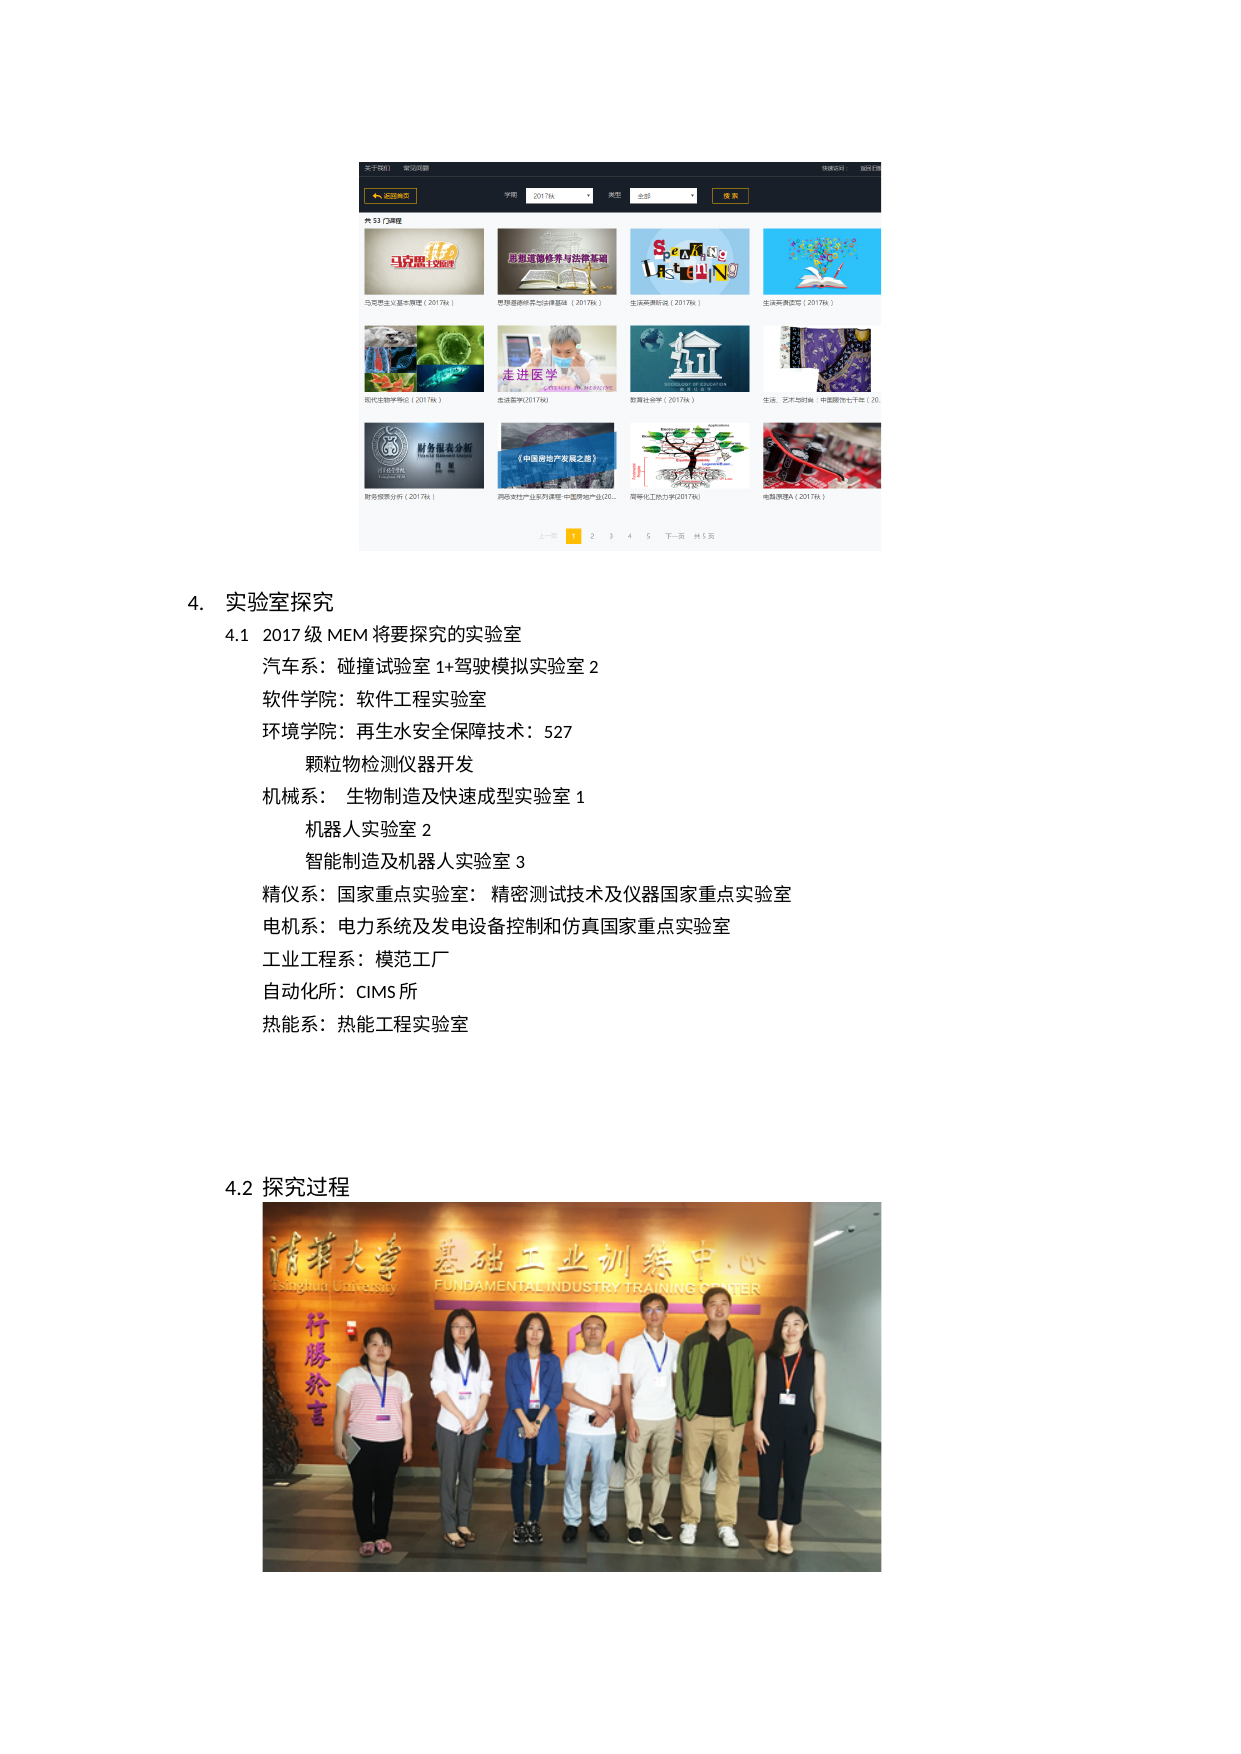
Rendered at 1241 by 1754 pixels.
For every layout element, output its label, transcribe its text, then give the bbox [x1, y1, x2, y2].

list 探究过程 [225, 1169, 1053, 1202]
list 工业工程系：模范工厂 [262, 942, 1053, 974]
list 精仪系：国家重点实验室： 精密测试技术及仪器国家重点实验室 [262, 877, 1053, 909]
list 机械系： 生物制造及快速成型实验室 1 [262, 779, 1053, 812]
list 热能系：热能工程实验室 [262, 1007, 1053, 1039]
list 软件学院：软件工程实验室 [262, 682, 1053, 714]
list 机器人实验室 2 [262, 812, 1053, 844]
list 智能制造及机器人实验室 3 [262, 844, 1053, 877]
list 环境学院：再生水安全保障技术：527 [262, 714, 1053, 747]
list 电机系：电力系统及发电设备控制和仿真国家重点实验室 [262, 909, 1053, 942]
list 汽车系：碰撞试验室1+驾驶模拟实验室2 [262, 649, 1053, 682]
list 颗粒物检测仪器开发 [262, 747, 1053, 779]
list 自动化所：CIMS所 [262, 974, 1053, 1007]
list 实验室探究 [187, 584, 1053, 617]
picture [262, 1202, 882, 1572]
picture [359, 162, 882, 551]
list 2017级MEM将要探究的实验室 [225, 617, 1053, 649]
